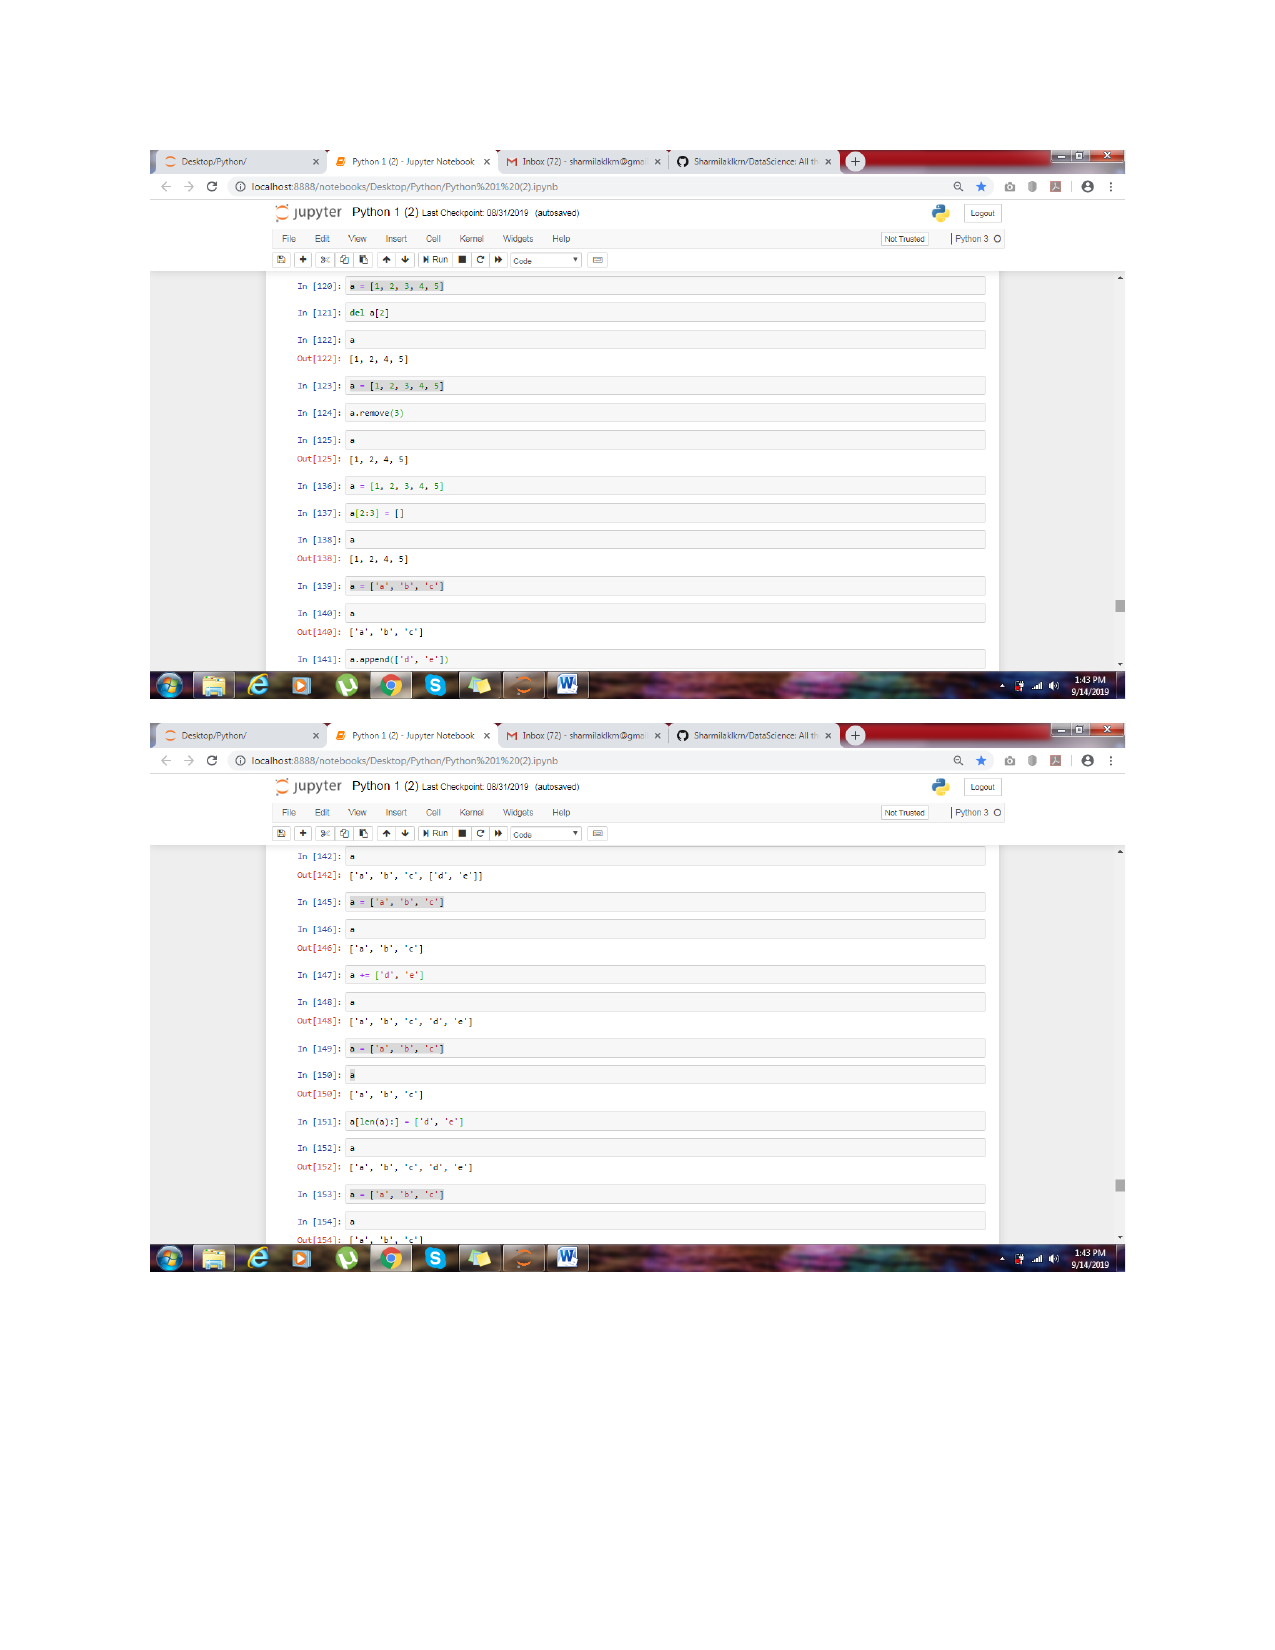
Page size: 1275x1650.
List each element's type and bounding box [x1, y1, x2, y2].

picture [150, 150, 1125, 699]
picture [150, 723, 1125, 1272]
